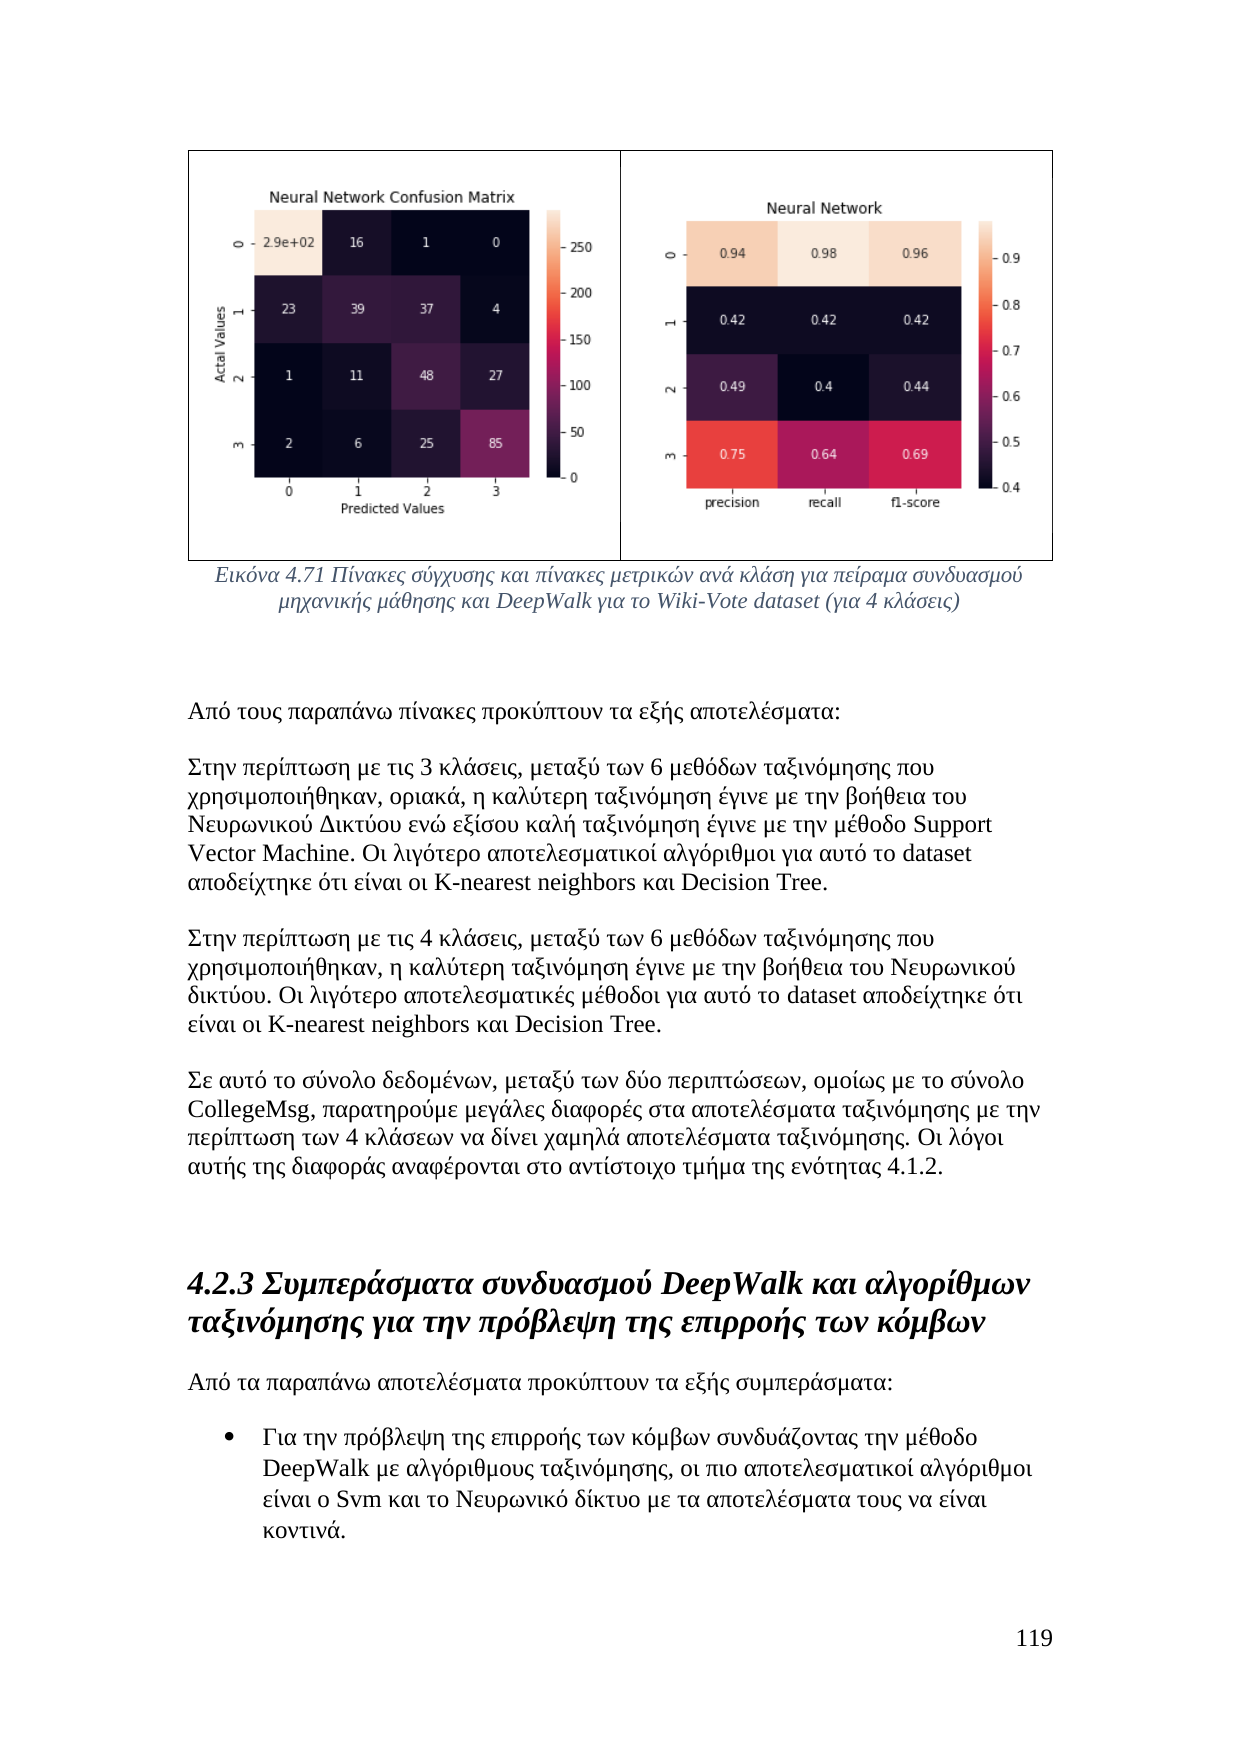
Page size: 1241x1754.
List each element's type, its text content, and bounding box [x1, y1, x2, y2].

text Στην περίπτωση με τις 4 κλάσεις, μεταξύ των 6 μεθόδων ταξινόμησης που χρησιμοποιήθηκαν, η καλύτερη ταξινόμηση έγινε με την βοήθεια του Νευρωνικού δικτύου. Οι λιγότερο αποτελεσματικές μέθοδοι για αυτό το dataset αποδείχτηκε ότι είναι οι K-nearest neighbors και Decision Tree. [187, 923, 1053, 1038]
picture [199, 167, 621, 522]
table_cell [621, 151, 1052, 559]
text Σε αυτό το σύνολο δεδομένων, μεταξύ των δύο περιπτώσεων, ομοίως με το σύνολο CollegeMsg, παρατηρούμε μεγάλες διαφορές στα αποτελέσματα ταξινόμησης με την περίπτωση των 4 κλάσεων να δίνει χαμηλά αποτελέσματα ταξινόμησης. Οι λόγοι αυτής της διαφοράς αναφέρονται στο αντίστοιχο τμήμα της ενότητας 4.1.2. [187, 1065, 1053, 1180]
text Στην περίπτωση με τις 3 κλάσεις, μεταξύ των 6 μεθόδων ταξινόμησης που χρησιμοποιήθηκαν, οριακά, η καλύτερη ταξινόμηση έγινε με την βοήθεια του Νευρωνικού Δικτύου ενώ εξίσου καλή ταξινόμηση έγινε με την μέθοδο Support Vector Machine. Οι λιγότερο αποτελεσματικοί αλγόριθμοι για αυτό το dataset αποδείχτηκε ότι είναι οι K-nearest neighbors και Decision Tree. [187, 752, 1053, 896]
list Για την πρόβλεψη της επιρροής των κόμβων συνδυάζοντας την μέθοδο DeepWalk με αλγόριθμους ταξινόμησης, οι πιο αποτελεσματικοί αλγόριθμοι είναι ο Svm και το Νευρωνικό δίκτυο με τα αποτελέσματα τους να είναι κοντινά. [225, 1422, 1053, 1544]
text Από τους παραπάνω πίνακες προκύπτουν τα εξής αποτελέσματα: [187, 696, 1053, 725]
text Από τα παραπάνω αποτελέσματα προκύπτουν τα εξής συμπεράσματα: [187, 1367, 1053, 1395]
table_cell [189, 151, 620, 559]
subtitle 4.2.3 Συμπεράσματα συνδυασμού DeepWalk και αλγορίθμων ταξινόμησης για την πρόβλεψη της επιρροής των κόμβων [187, 1263, 1053, 1339]
picture [631, 178, 1053, 533]
